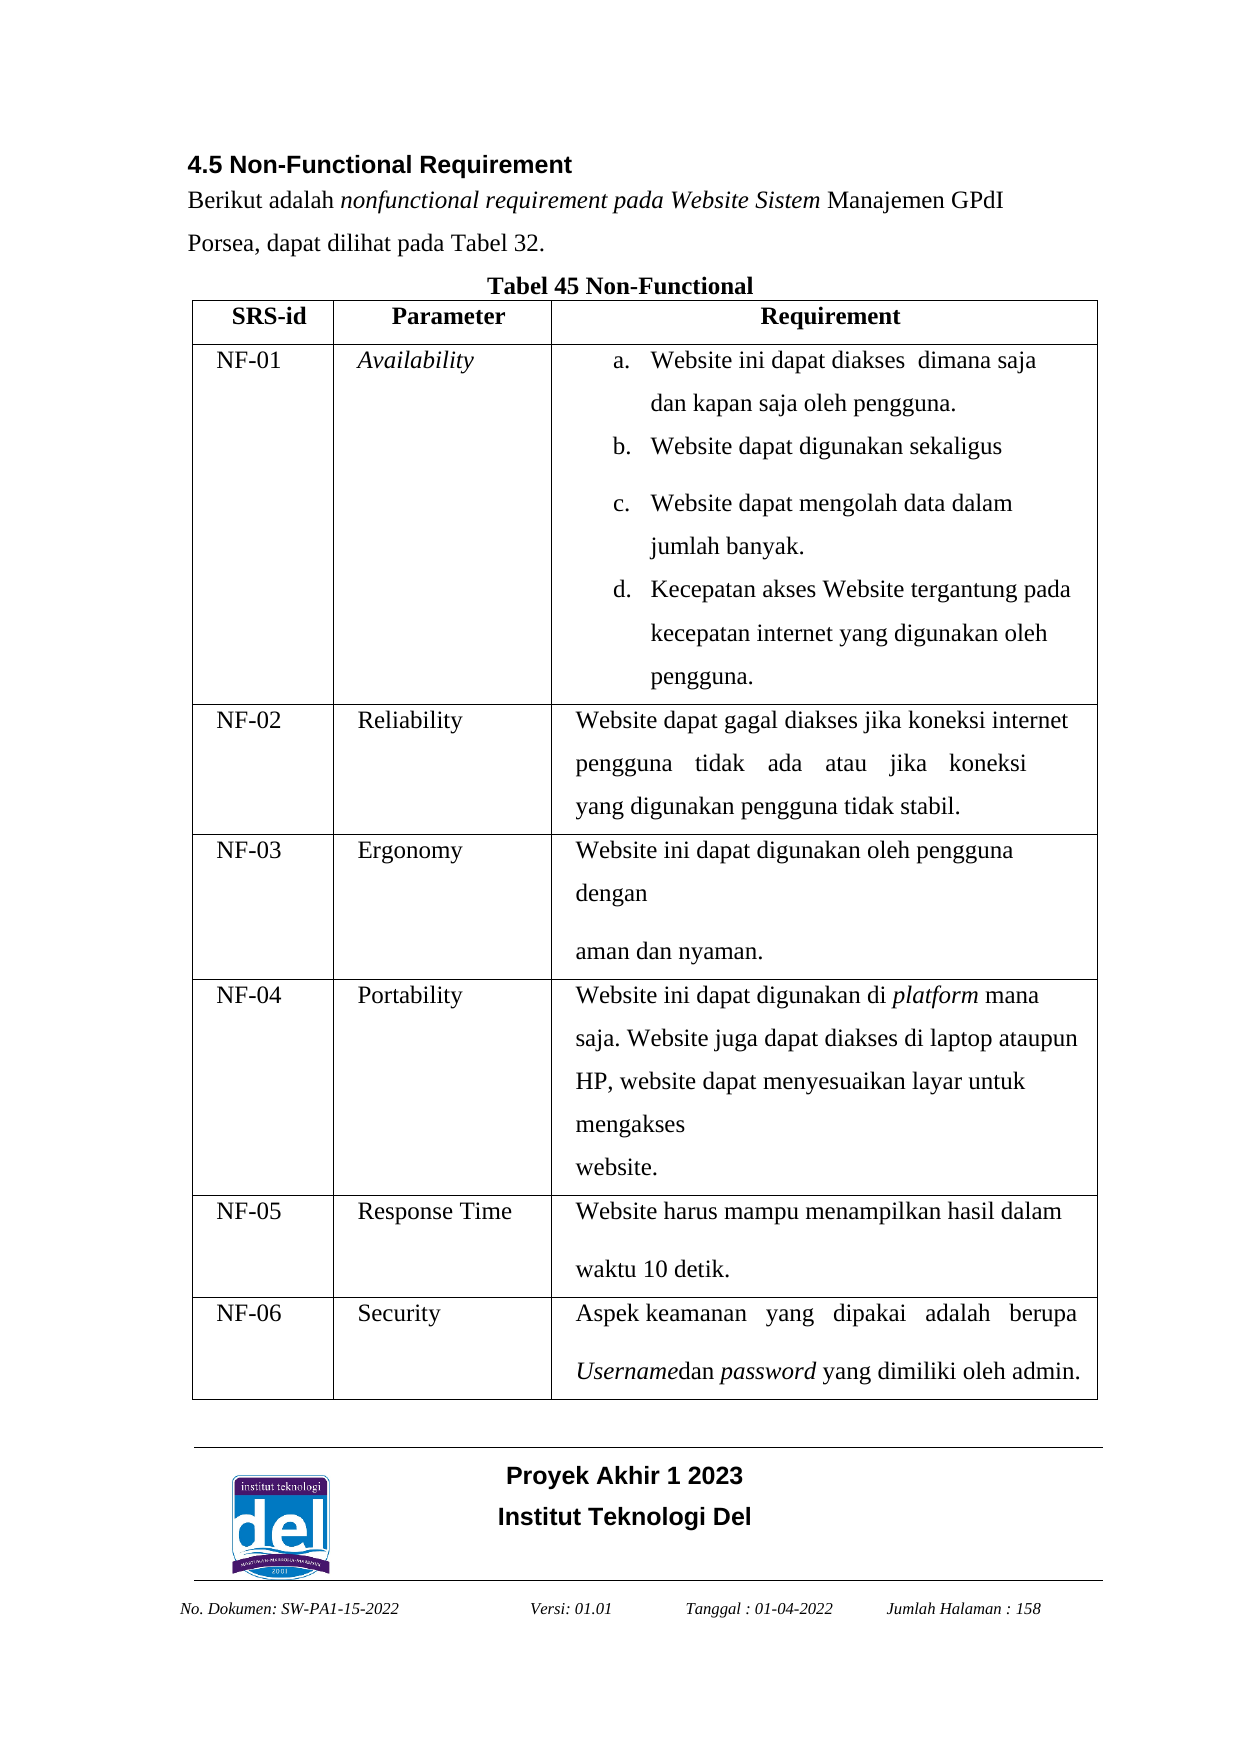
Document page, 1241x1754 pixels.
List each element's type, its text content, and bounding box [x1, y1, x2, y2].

table_cell Response Time [334, 1196, 551, 1297]
table_cell NF-06 [193, 1298, 333, 1399]
table_cell NF-04 [193, 980, 333, 1195]
table_cell Portability [334, 980, 551, 1195]
table_cell Website ini dapat diakses dimana saja dan kapan saja oleh pengguna. Website dapat digunakan sekaligus Website dapat mengolah data dalam jumlah banyak. Kecepatan akses Website tergantung pada kecepatan internet yang digunakan oleh pengguna. [552, 345, 1097, 704]
text Tabel 45 Non-Functional [187, 271, 1053, 300]
subtitle 4.5 Non-Functional Requirement [187, 150, 1053, 179]
table_cell Aspek keamanan yang dipakai adalah berupa Usernamedan password yang dimiliki oleh admin. [552, 1298, 1097, 1399]
table_cell NF-02 [193, 705, 333, 834]
table_cell Website ini dapat digunakan di platform mana saja. Website juga dapat diakses di laptop ataupun HP, website dapat menyesuaikan layar untuk mengakses website. [552, 980, 1097, 1195]
text Berikut adalah nonfunctional requirement pada Website Sistem Manajemen GPdI Porsea, dapat dilihat pada Tabel 32. [187, 185, 1035, 257]
table_cell Security [334, 1298, 551, 1399]
table_header SRS-id [193, 301, 333, 344]
table_cell NF-03 [193, 835, 333, 979]
table_cell Ergonomy [334, 835, 551, 979]
table_header Requirement [552, 301, 1097, 344]
picture [226, 1473, 332, 1580]
table_cell NF-01 [193, 345, 333, 704]
table_header Parameter [334, 301, 551, 344]
table_cell NF-05 [193, 1196, 333, 1297]
table_cell Website harus mampu menampilkan hasil dalam waktu 10 detik. [552, 1196, 1097, 1297]
table_cell Website ini dapat digunakan oleh pengguna dengan aman dan nyaman. [552, 835, 1097, 979]
table_cell Reliability [334, 705, 551, 834]
table_cell Website dapat gagal diakses jika koneksi internet pengguna tidak ada atau jika koneksi yang digunakan pengguna tidak stabil. [552, 705, 1097, 834]
table_cell Availability [334, 345, 551, 704]
